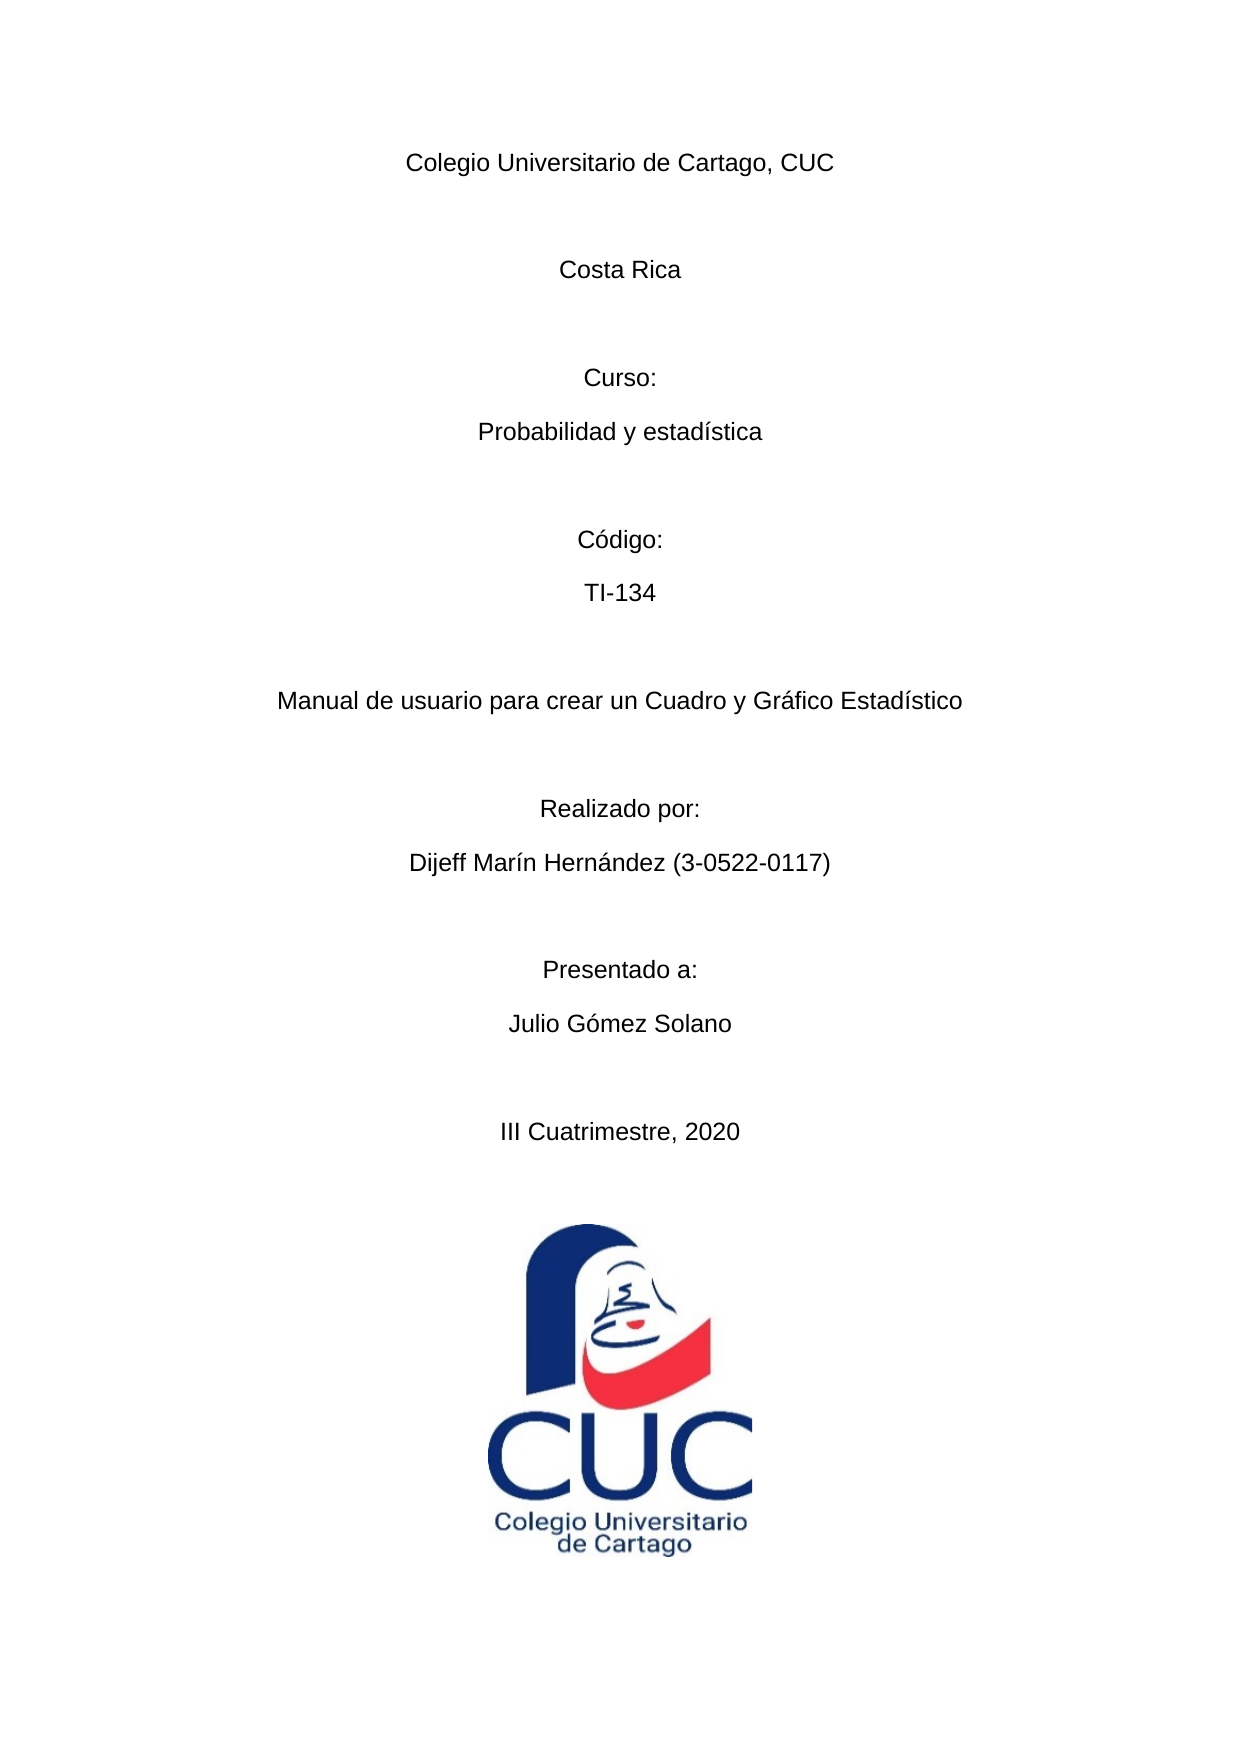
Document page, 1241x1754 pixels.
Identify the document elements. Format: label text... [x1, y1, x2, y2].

text Dijeff Marín Hernández (3-0522-0117) [177, 848, 1063, 876]
text Colegio Universitario de Cartago, CUC [177, 148, 1063, 176]
picture [488, 1224, 753, 1557]
text Presentado a: [177, 955, 1063, 984]
text Costa Rica [177, 255, 1063, 284]
text Probabilidad y estadística [177, 417, 1063, 446]
text Julio Gómez Solano [177, 1009, 1063, 1038]
text Curso: [177, 363, 1063, 392]
text Manual de usuario para crear un Cuadro y Gráfico Estadístico [177, 686, 1063, 715]
text Código: [177, 524, 1063, 553]
text Realizado por: [177, 794, 1063, 823]
text III Cuatrimestre, 2020 [177, 1117, 1063, 1146]
text TI-134 [177, 578, 1063, 607]
